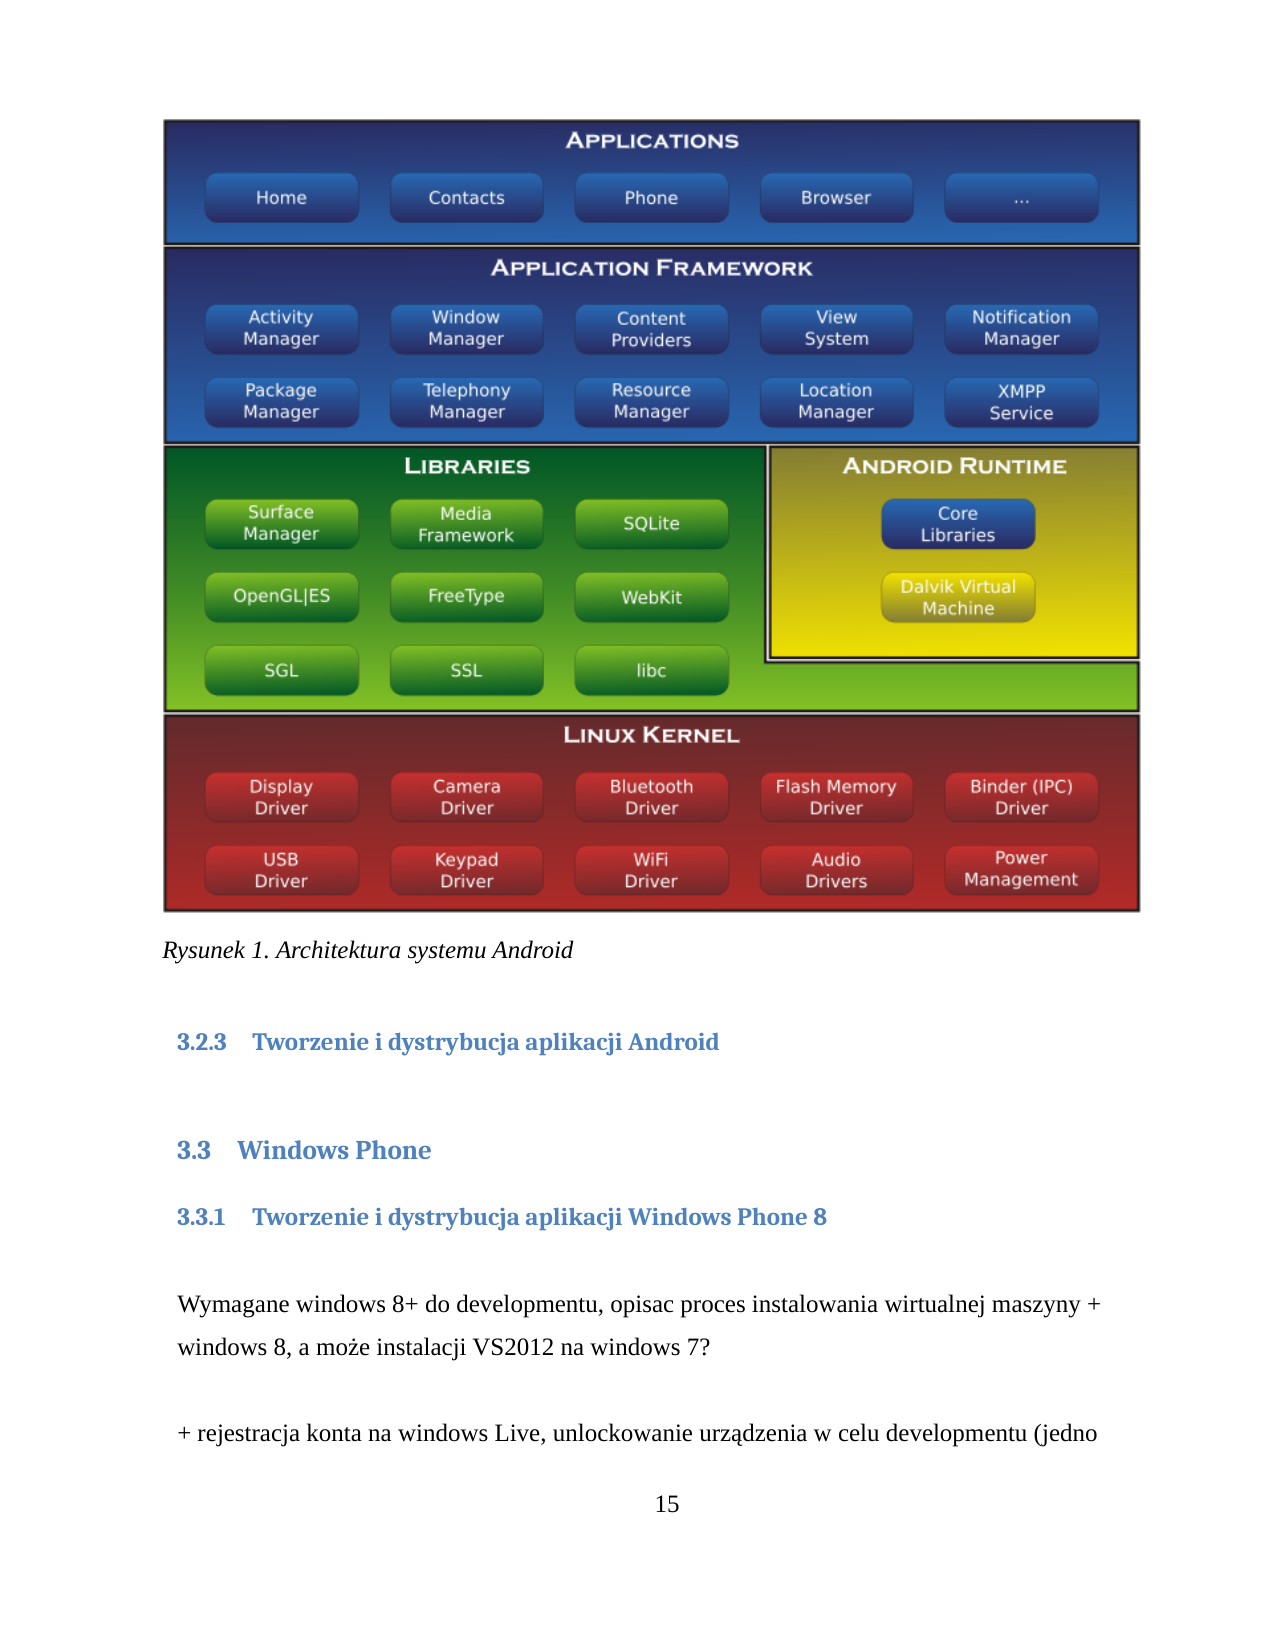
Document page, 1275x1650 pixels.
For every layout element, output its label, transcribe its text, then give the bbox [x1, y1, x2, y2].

subtitle Tworzenie i dystrybucja aplikacji Android [177, 1028, 1156, 1057]
text Wymagane windows 8+ do developmentu, opisac proces instalowania wirtualnej maszyny + windows 8, a może instalacji VS2012 na windows 7? [177, 1289, 1156, 1361]
subtitle Tworzenie i dystrybucja aplikacji Windows Phone 8 [177, 1203, 1156, 1232]
picture [162, 118, 1142, 914]
subtitle Windows Phone [177, 1135, 1156, 1167]
